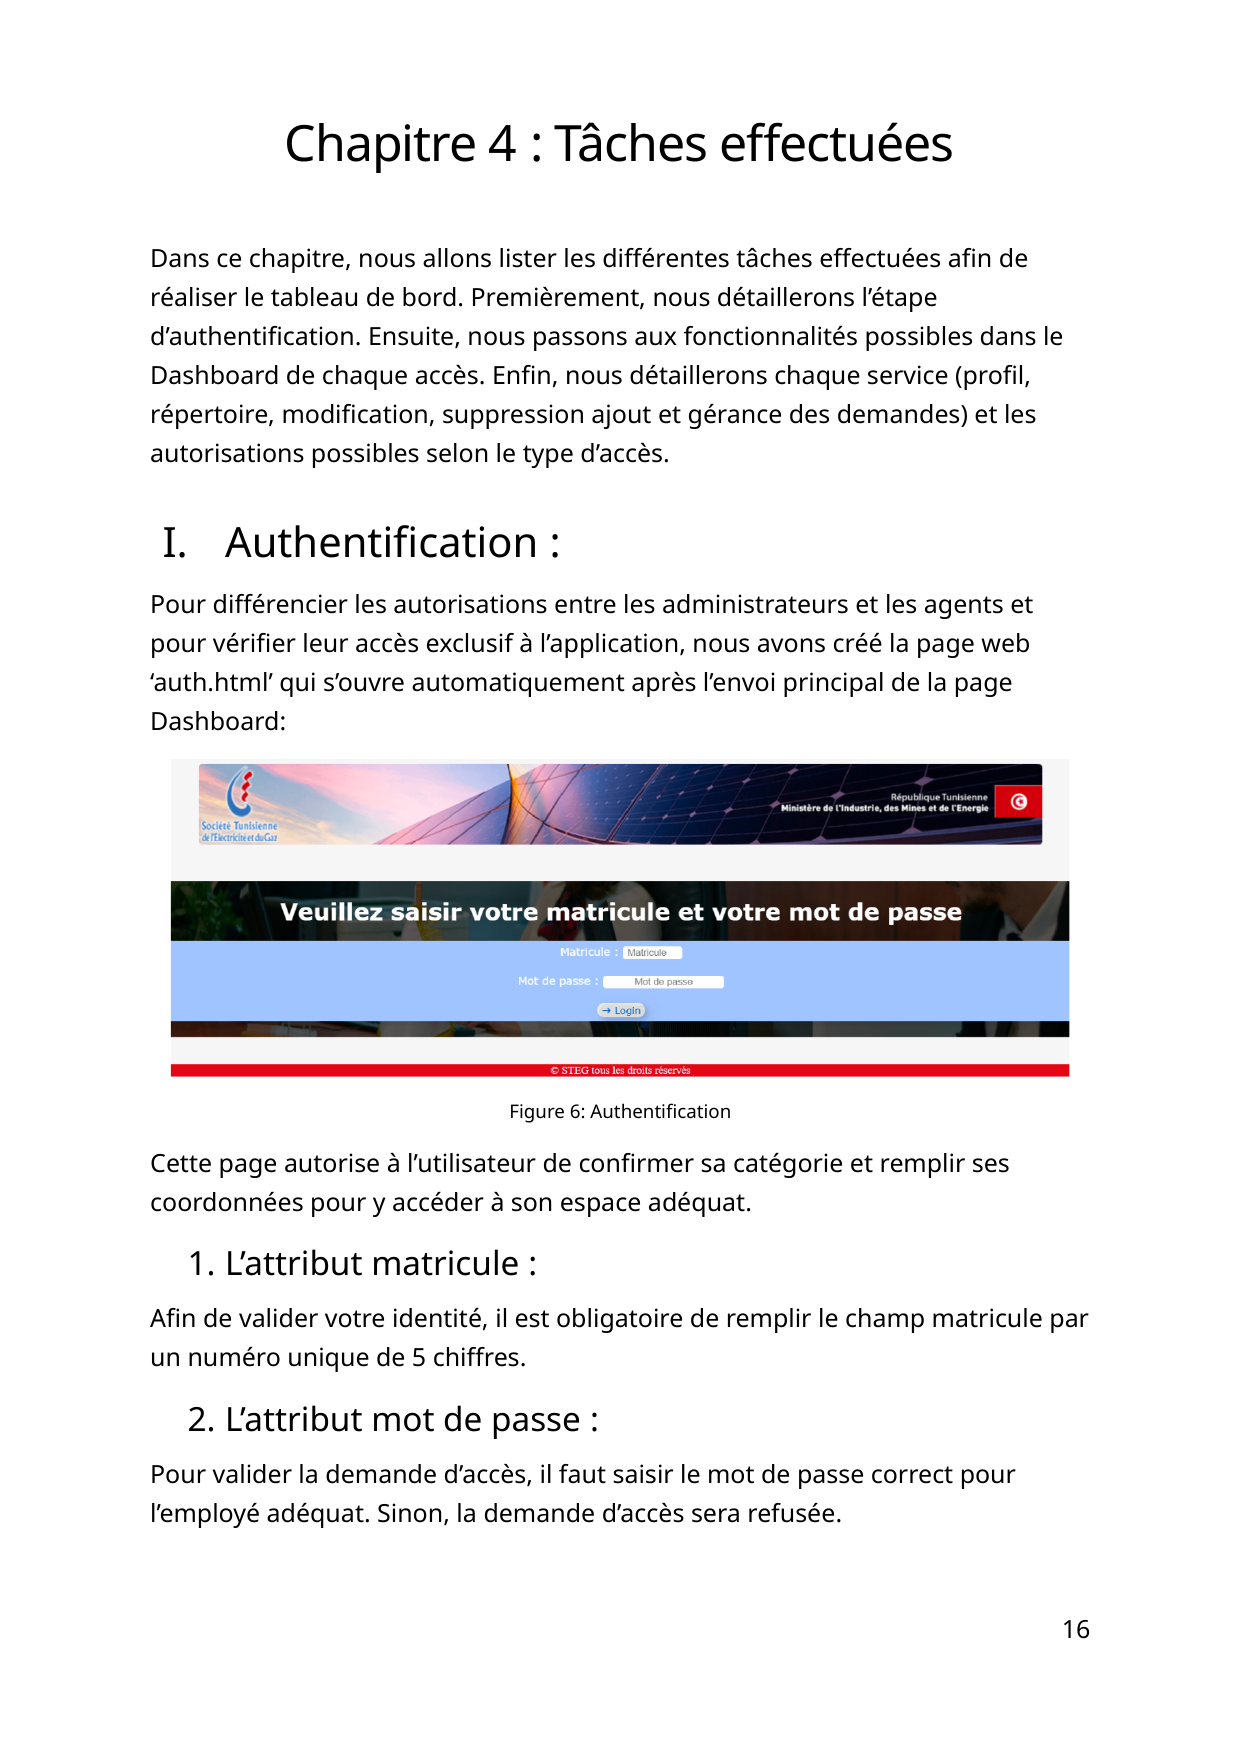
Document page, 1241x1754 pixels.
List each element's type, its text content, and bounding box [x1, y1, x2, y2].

subtitle L’attribut matricule : [187, 1240, 1090, 1286]
text Dans ce chapitre, nous allons lister les différentes tâches effectuées afin de réaliser le tableau de bord. Premièrement, nous détaillerons l’étape d’authentification. Ensuite, nous passons aux fonctionnalités possibles dans le Dashboard de chaque accès. Enfin, nous détaillerons chaque service (profil, répertoire, modification, suppression ajout et gérance des demandes) et les autorisations possibles selon le type d’accès. [150, 240, 1090, 470]
text Figure 6: Authentification [150, 1099, 1090, 1124]
title Chapitre 4 : Tâches effectuées [150, 108, 1090, 176]
subtitle Authentification : [187, 513, 1090, 569]
subtitle L’attribut mot de passe : [187, 1396, 1090, 1441]
text Pour valider la demande d’accès, il faut saisir le mot de passe correct pour l’employé adéquat. Sinon, la demande d’accès sera refusée. [150, 1456, 1090, 1529]
text Afin de valider votre identité, il est obligatoire de remplir le champ matricule par un numéro unique de 5 chiffres. [150, 1301, 1090, 1374]
text Pour différencier les autorisations entre les administrateurs et les agents et pour vérifier leur accès exclusif à l’application, nous avons créé la page web ‘auth.html’ qui s’ouvre automatiquement après l’envoi principal de la page Dashboard: [150, 586, 1090, 738]
text Cette page autorise à l’utilisateur de confirmer sa catégorie et remplir ses coordonnées pour y accéder à son espace adéquat. [150, 1145, 1090, 1218]
picture [170, 759, 1070, 1077]
